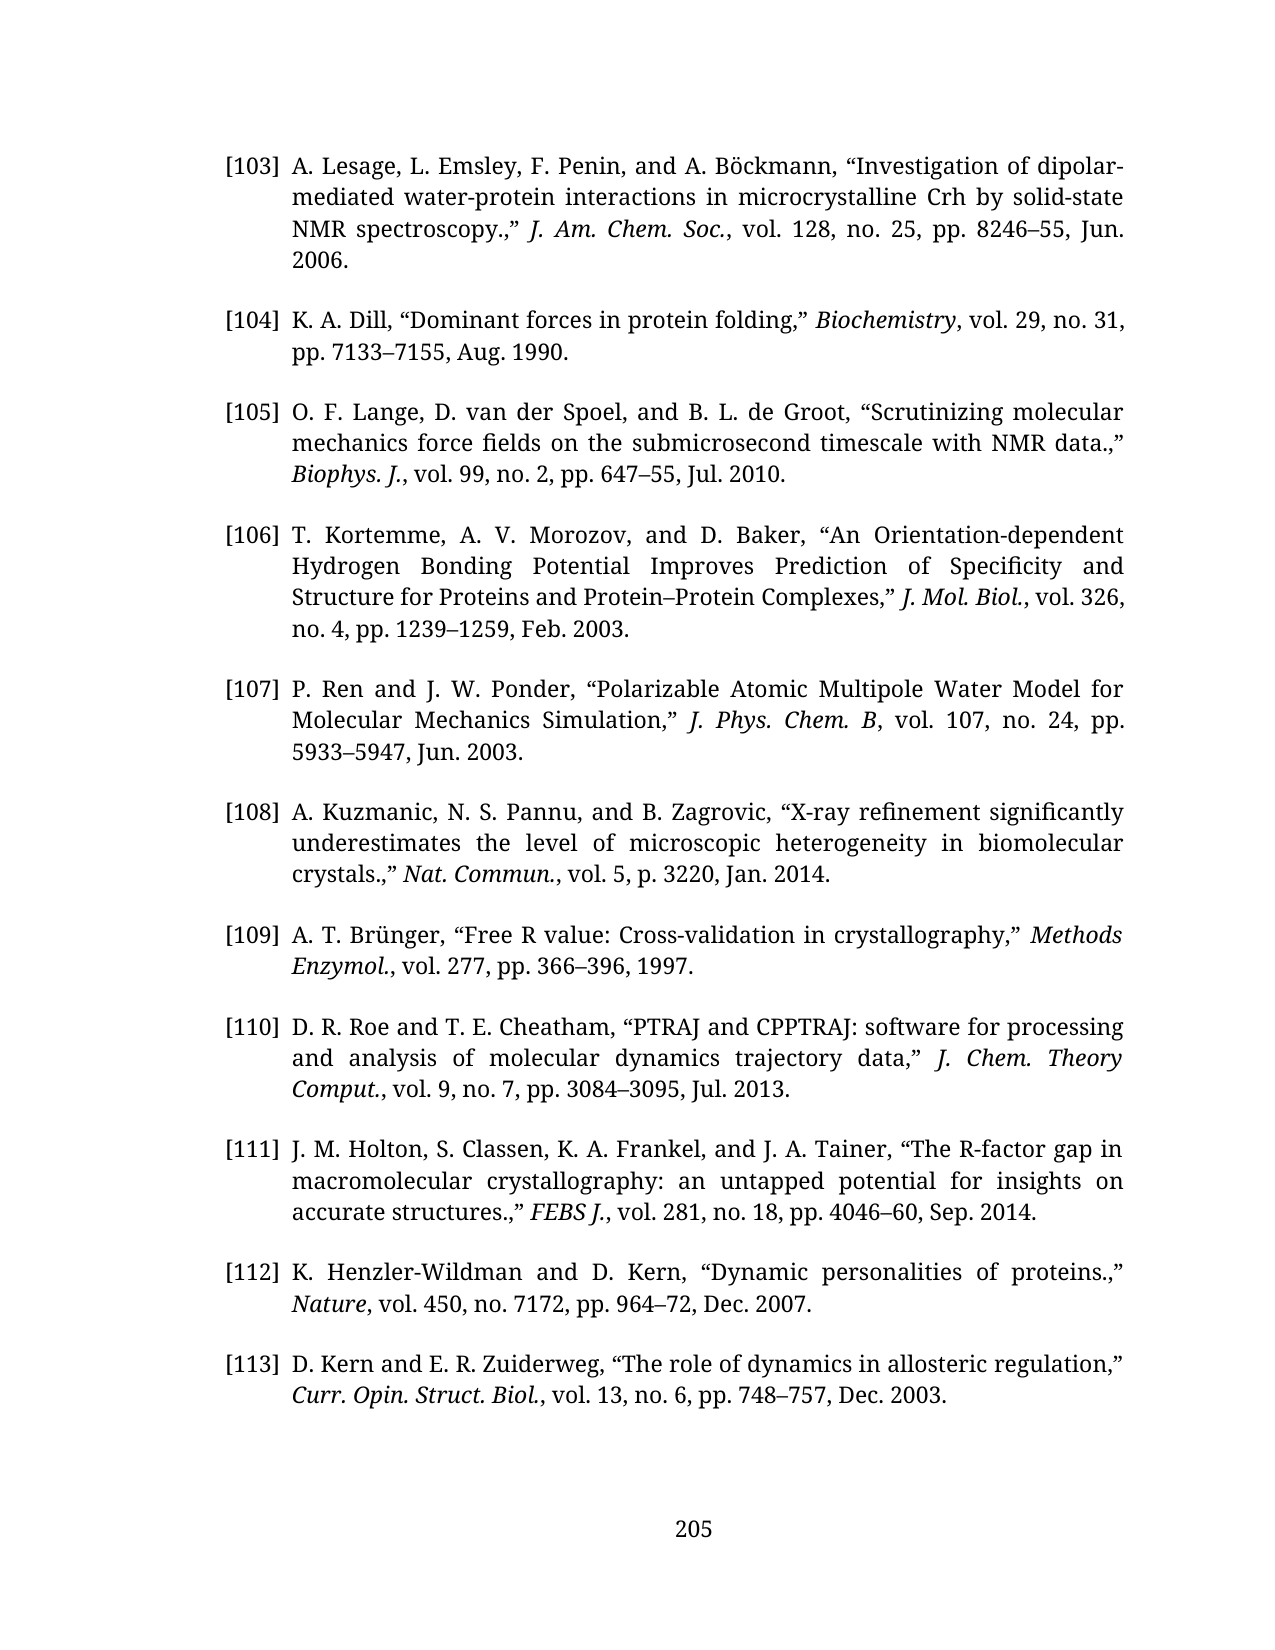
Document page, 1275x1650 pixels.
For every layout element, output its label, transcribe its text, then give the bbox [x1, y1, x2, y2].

text [106] T. Kortemme, A. V. Morozov, and D. Baker, “An Orientation-dependent Hydrogen Bonding Potential Improves Prediction of Specificity and Structure for Proteins and Protein–Protein Complexes,” J. Mol. Biol., vol. 326, no. 4, pp. 1239–1259, Feb. 2003. [225, 519, 1125, 644]
text [112] K. Henzler-Wildman and D. Kern, “Dynamic personalities of proteins.,” Nature, vol. 450, no. 7172, pp. 964–72, Dec. 2007. [225, 1256, 1125, 1319]
text [104] K. A. Dill, “Dominant forces in protein folding,” Biochemistry, vol. 29, no. 31, pp. 7133–7155, Aug. 1990. [225, 304, 1125, 367]
text [108] A. Kuzmanic, N. S. Pannu, and B. Zagrovic, “X-ray refinement significantly underestimates the level of microscopic heterogeneity in biomolecular crystals.,” Nat. Commun., vol. 5, p. 3220, Jan. 2014. [225, 796, 1125, 889]
text [105] O. F. Lange, D. van der Spoel, and B. L. de Groot, “Scrutinizing molecular mechanics force fields on the submicrosecond timescale with NMR data.,” Biophys. J., vol. 99, no. 2, pp. 647–55, Jul. 2010. [225, 396, 1125, 489]
text [110] D. R. Roe and T. E. Cheatham, “PTRAJ and CPPTRAJ: software for processing and analysis of molecular dynamics trajectory data,” J. Chem. Theory Comput., vol. 9, no. 7, pp. 3084–3095, Jul. 2013. [225, 1010, 1125, 1104]
text [111] J. M. Holton, S. Classen, K. A. Frankel, and J. A. Tainer, “The R-factor gap in macromolecular crystallography: an untapped potential for insights on accurate structures.,” FEBS J., vol. 281, no. 18, pp. 4046–60, Sep. 2014. [225, 1133, 1125, 1227]
text [107] P. Ren and J. W. Ponder, “Polarizable Atomic Multipole Water Model for Molecular Mechanics Simulation,” J. Phys. Chem. B, vol. 107, no. 24, pp. 5933–5947, Jun. 2003. [225, 673, 1125, 767]
text [103] A. Lesage, L. Emsley, F. Penin, and A. Böckmann, “Investigation of dipolar-mediated water-protein interactions in microcrystalline Crh by solid-state NMR spectroscopy.,” J. Am. Chem. Soc., vol. 128, no. 25, pp. 8246–55, Jun. 2006. [225, 150, 1125, 275]
text [109] A. T. Brünger, “Free R value: Cross-validation in crystallography,” Methods Enzymol., vol. 277, pp. 366–396, 1997. [225, 919, 1125, 981]
text [113] D. Kern and E. R. Zuiderweg, “The role of dynamics in allosteric regulation,” Curr. Opin. Struct. Biol., vol. 13, no. 6, pp. 748–757, Dec. 2003. [225, 1348, 1125, 1410]
